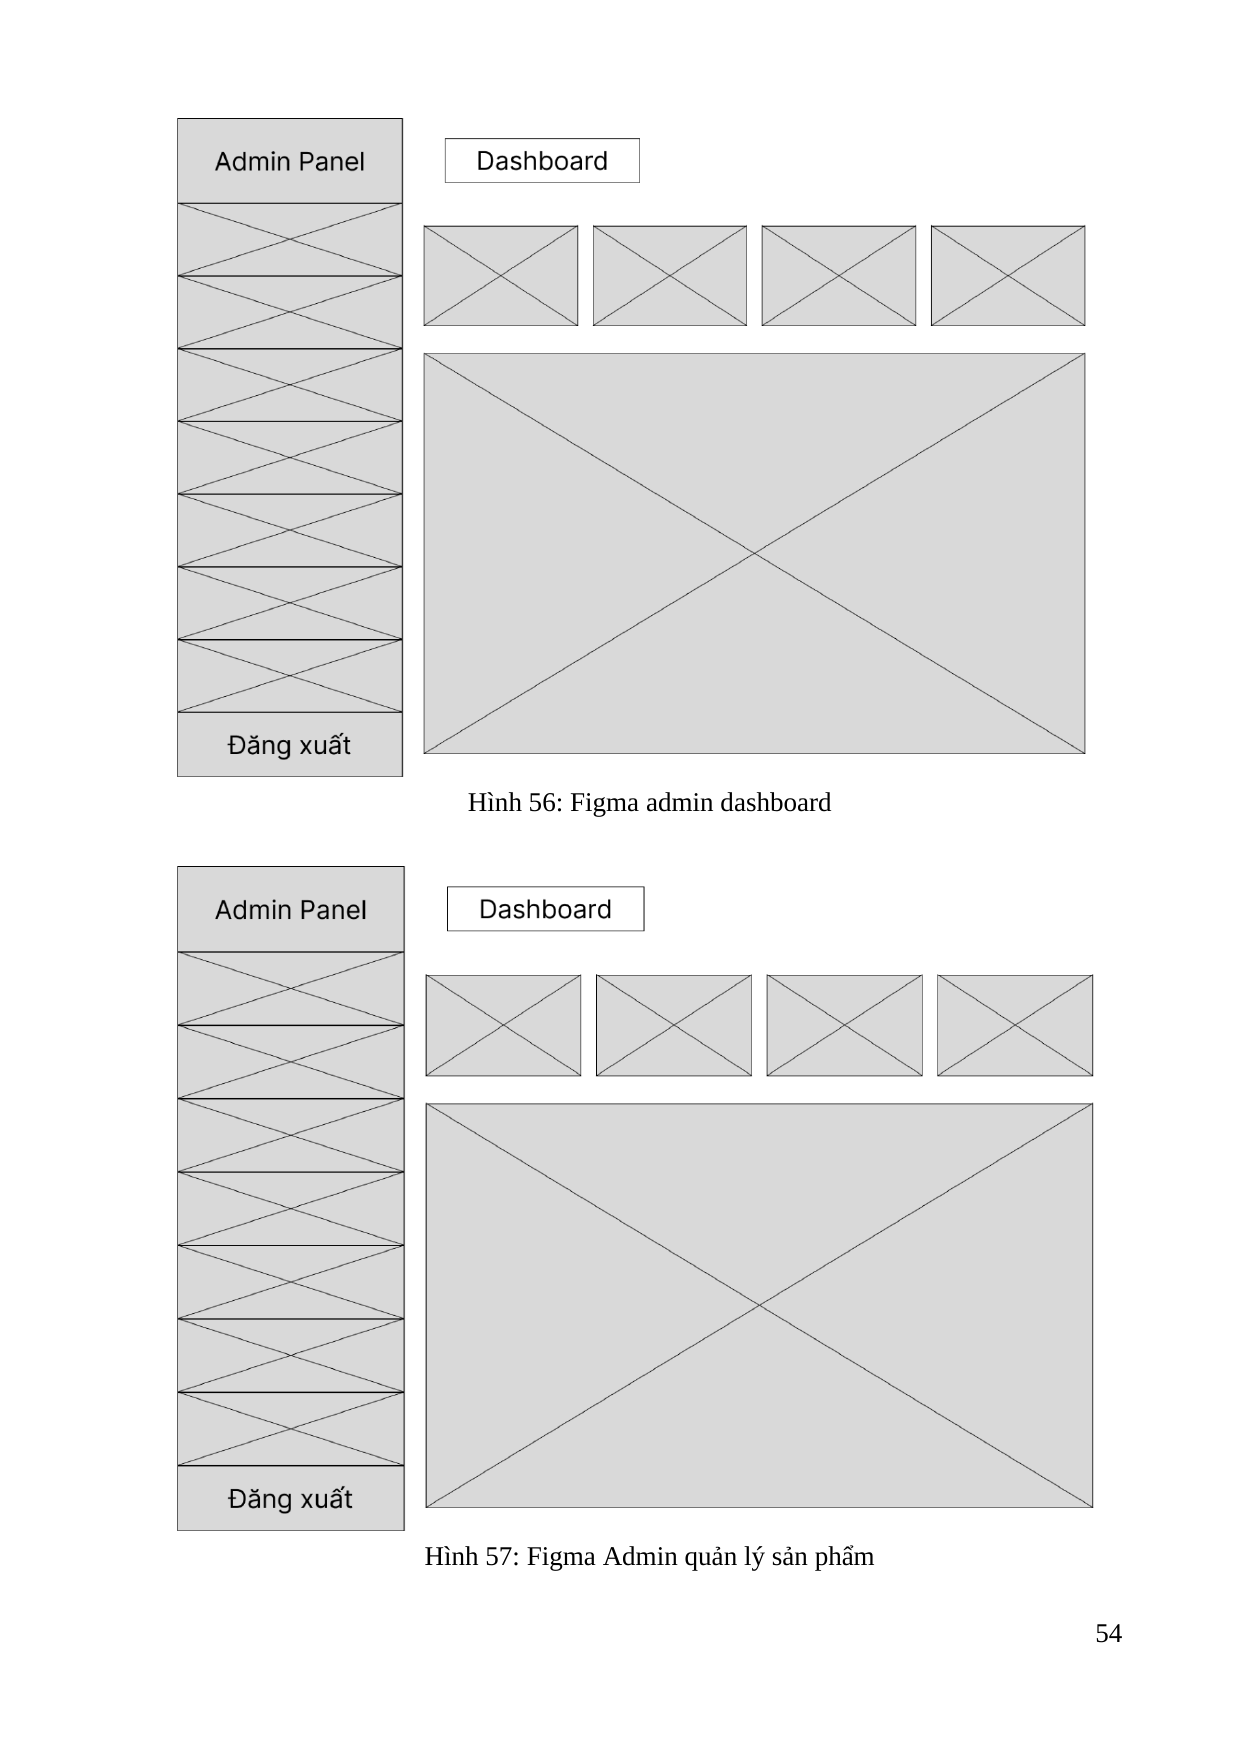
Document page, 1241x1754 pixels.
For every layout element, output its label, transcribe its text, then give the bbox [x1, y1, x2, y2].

text Hình 57: Figma Admin quản lý sản phẩm [177, 1539, 1122, 1571]
picture [177, 866, 1111, 1531]
picture [177, 118, 1103, 777]
text Hình 56: Figma admin dashboard [177, 786, 1122, 817]
